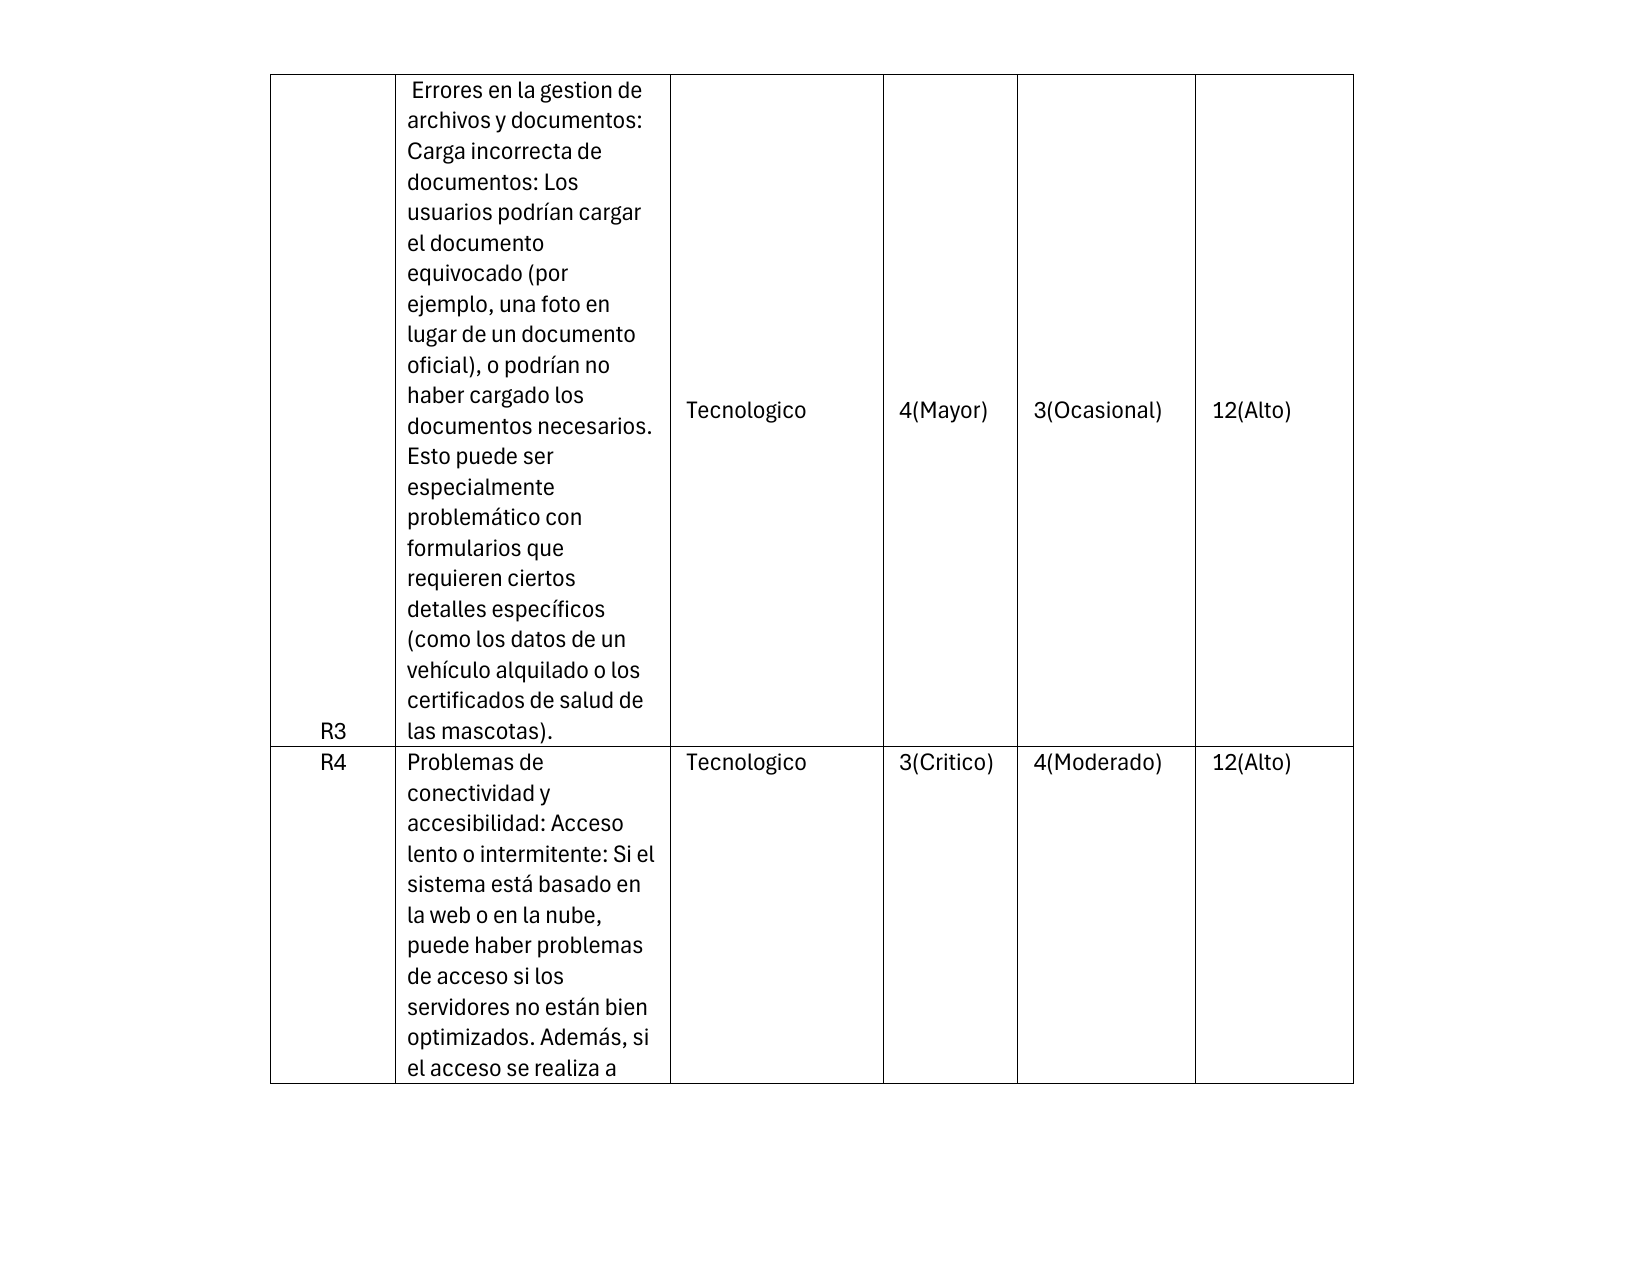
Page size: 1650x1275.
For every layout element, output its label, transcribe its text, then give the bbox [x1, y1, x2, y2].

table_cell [396, 747, 670, 1083]
table_cell Errores en la gestion de archivos y documentos: Carga incorrecta de documentos: Los usuarios podrían cargar el documento equivocado (por ejemplo, una foto en lugar de un documento oficial), o podrían no haber cargado los documentos necesarios. Esto puede ser especialmente problemático con formularios que requieren ciertos detalles específicos (como los datos de un vehículo alquilado o los certificados de salud de las mascotas). [396, 75, 670, 746]
table_cell R3 [271, 75, 395, 746]
table_cell 4(Moderado) [1018, 747, 1195, 1083]
table_cell R4 [271, 747, 395, 1083]
table_cell 12(Alto) [1196, 75, 1353, 746]
table_cell 4(Mayor) [884, 75, 1017, 746]
table_cell 12(Alto) [1196, 747, 1353, 1083]
table_cell Tecnologico [671, 75, 883, 746]
table_cell Tecnologico [671, 747, 883, 1083]
table_cell 3(Ocasional) [1018, 75, 1195, 746]
table_cell 3(Critico) [884, 747, 1017, 1083]
